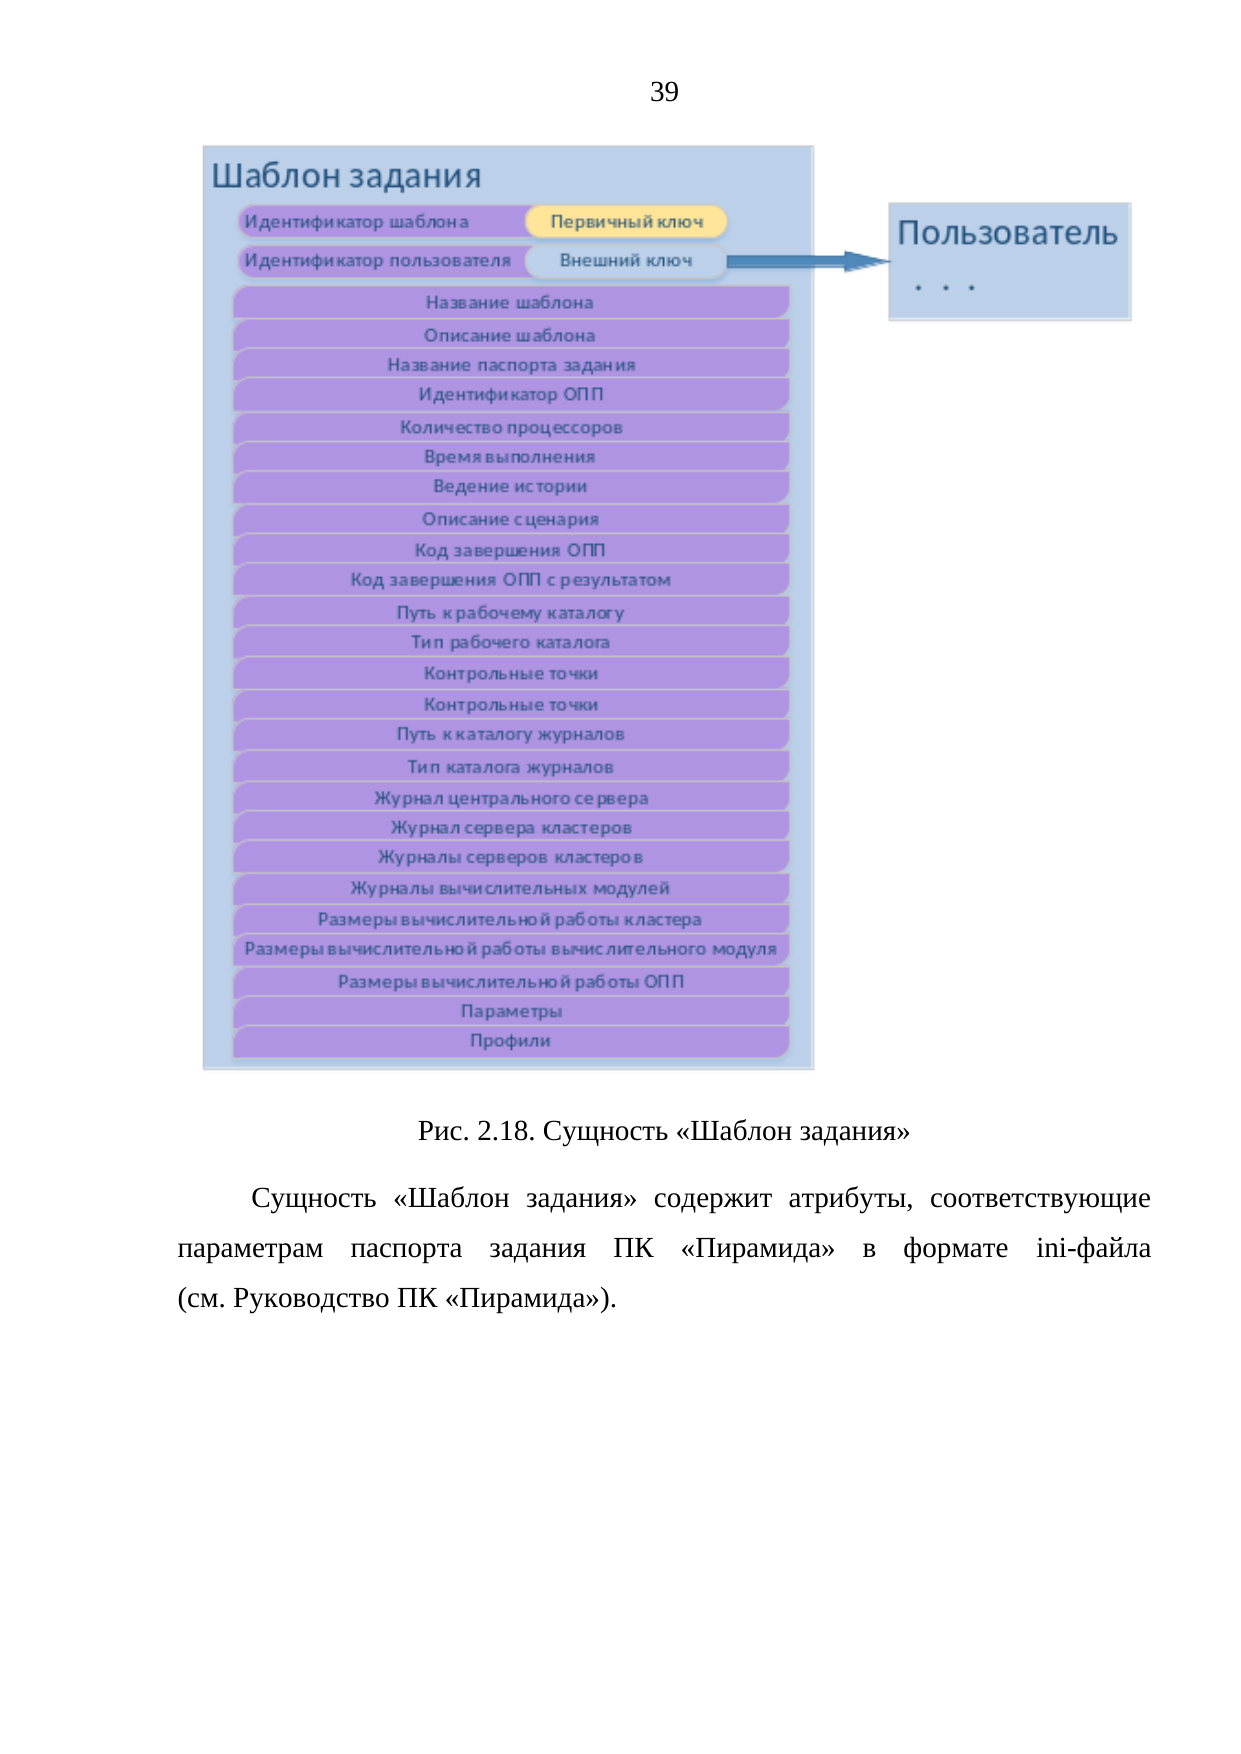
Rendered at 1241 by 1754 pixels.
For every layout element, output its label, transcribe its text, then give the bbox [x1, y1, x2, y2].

text Сущность «Шаблон задания» содержит атрибуты, соответствующие параметрам паспорта задания ПК «Пирамида» в формате ini-файла (см. Руководство ПК «Пирамида»). [177, 1180, 1152, 1314]
text Рис. 2.18. Сущность «Шаблон задания» [177, 1113, 1152, 1146]
